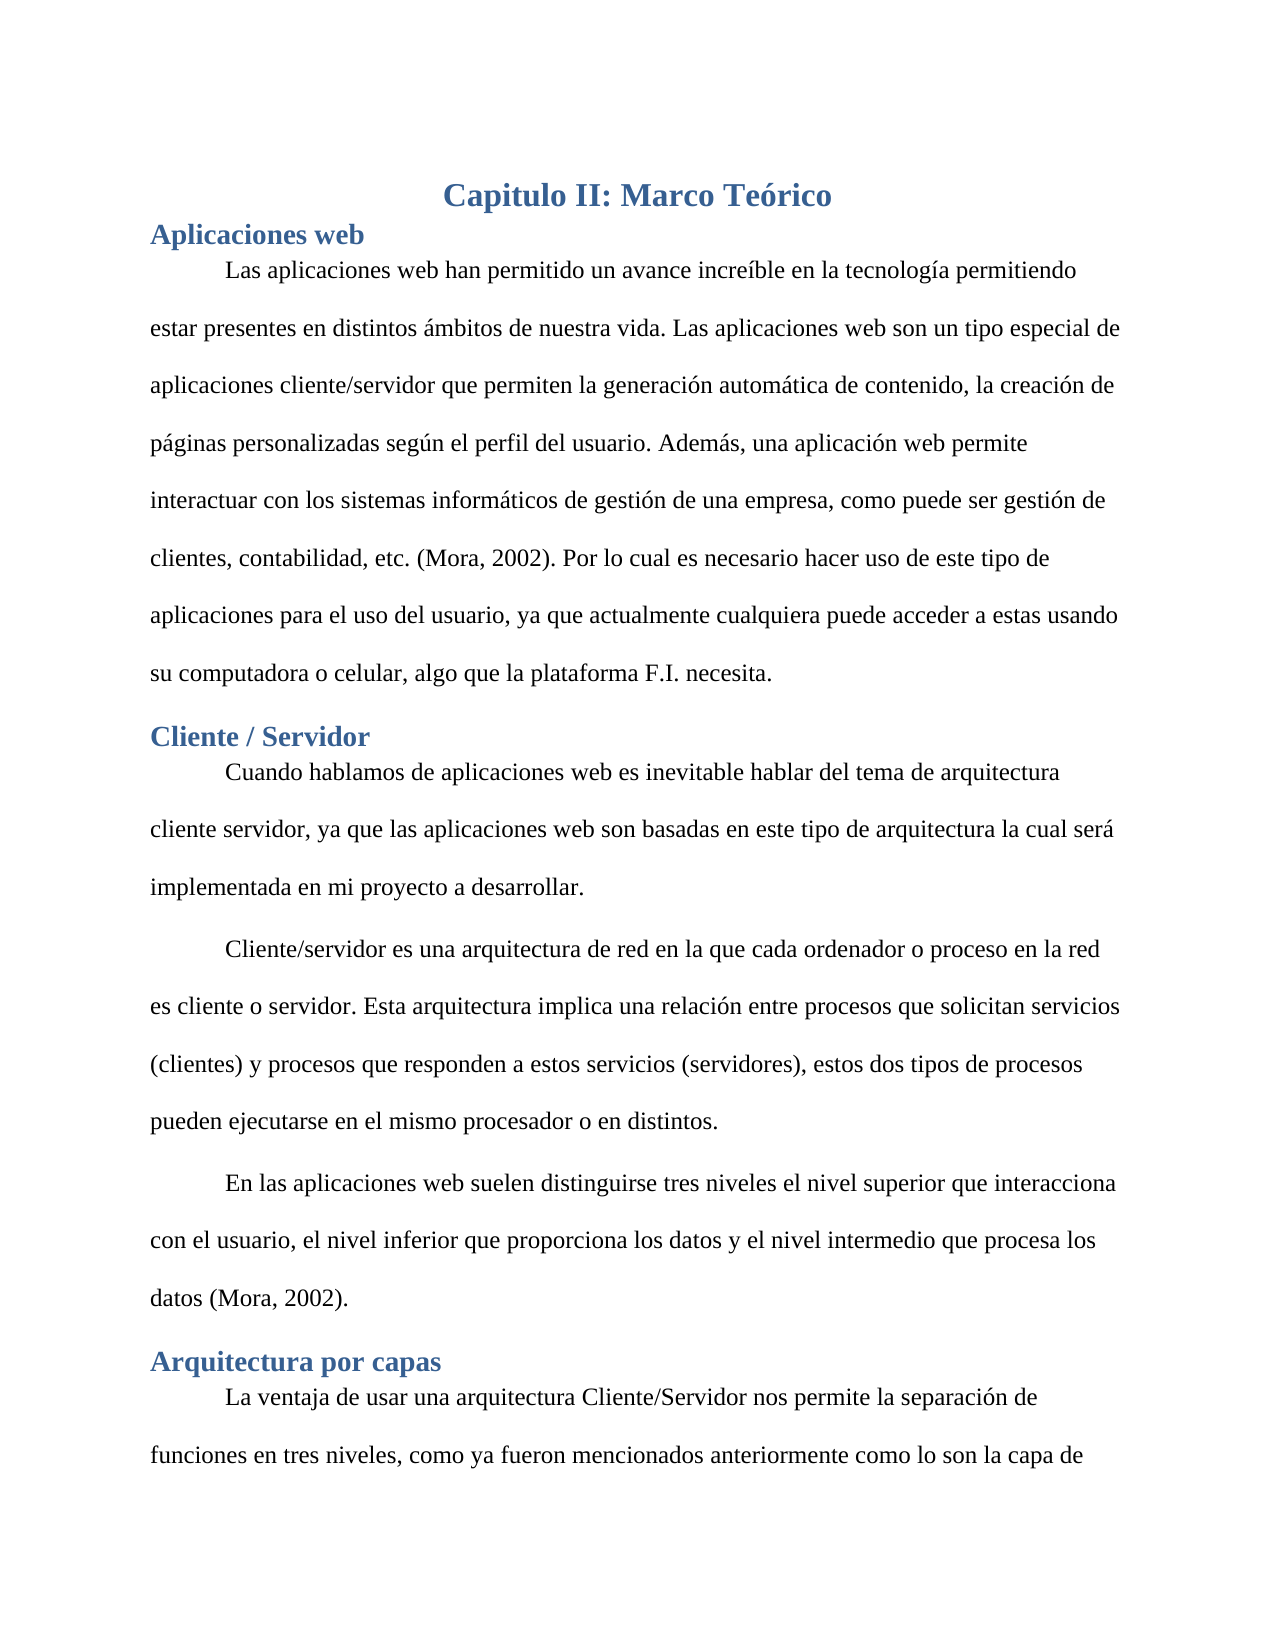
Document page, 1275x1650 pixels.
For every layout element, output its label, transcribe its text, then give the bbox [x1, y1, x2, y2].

subtitle Cliente / Servidor [150, 719, 1125, 753]
subtitle Arquitectura por capas [150, 1344, 1125, 1378]
text En las aplicaciones web suelen distinguirse tres niveles el nivel superior que interacciona con el usuario, el nivel inferior que proporciona los datos y el nivel intermedio que procesa los datos. [150, 1168, 1125, 1312]
subtitle Capitulo II: Marco Teórico [150, 175, 1125, 213]
subtitle Aplicaciones web [150, 217, 1125, 251]
text Las aplicaciones web han permitido un avance increíble en la tecnología permitiendo estar presentes en distintos ámbitos de nuestra vida. Las aplicaciones web son un tipo especial de aplicaciones cliente/servidor que permiten la generación automática de contenido, la creación de páginas personalizadas según el perfil del usuario. Además, una aplicación web permite interactuar con los sistemas informáticos de gestión de una empresa, como puede ser gestión de clientes, contabilidad, etc. . Por lo cual es necesario hacer uso de este tipo de aplicaciones para el uso del usuario, ya que actualmente cualquiera puede acceder a estas usando su computadora o celular, algo que la plataforma F.I. necesita. [150, 255, 1125, 686]
text Cuando hablamos de aplicaciones web es inevitable hablar del tema de arquitectura cliente servidor, ya que las aplicaciones web son basadas en este tipo de arquitectura la cual será implementada en mi proyecto a desarrollar. [150, 757, 1125, 901]
text Cliente/servidor es una arquitectura de red en la que cada ordenador o proceso en la red es cliente o servidor. Esta arquitectura implica una relación entre procesos que solicitan servicios (clientes) y procesos que responden a estos servicios (servidores), estos dos tipos de procesos pueden ejecutarse en el mismo procesador o en distintos. [150, 934, 1125, 1135]
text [150, 1382, 1125, 1468]
